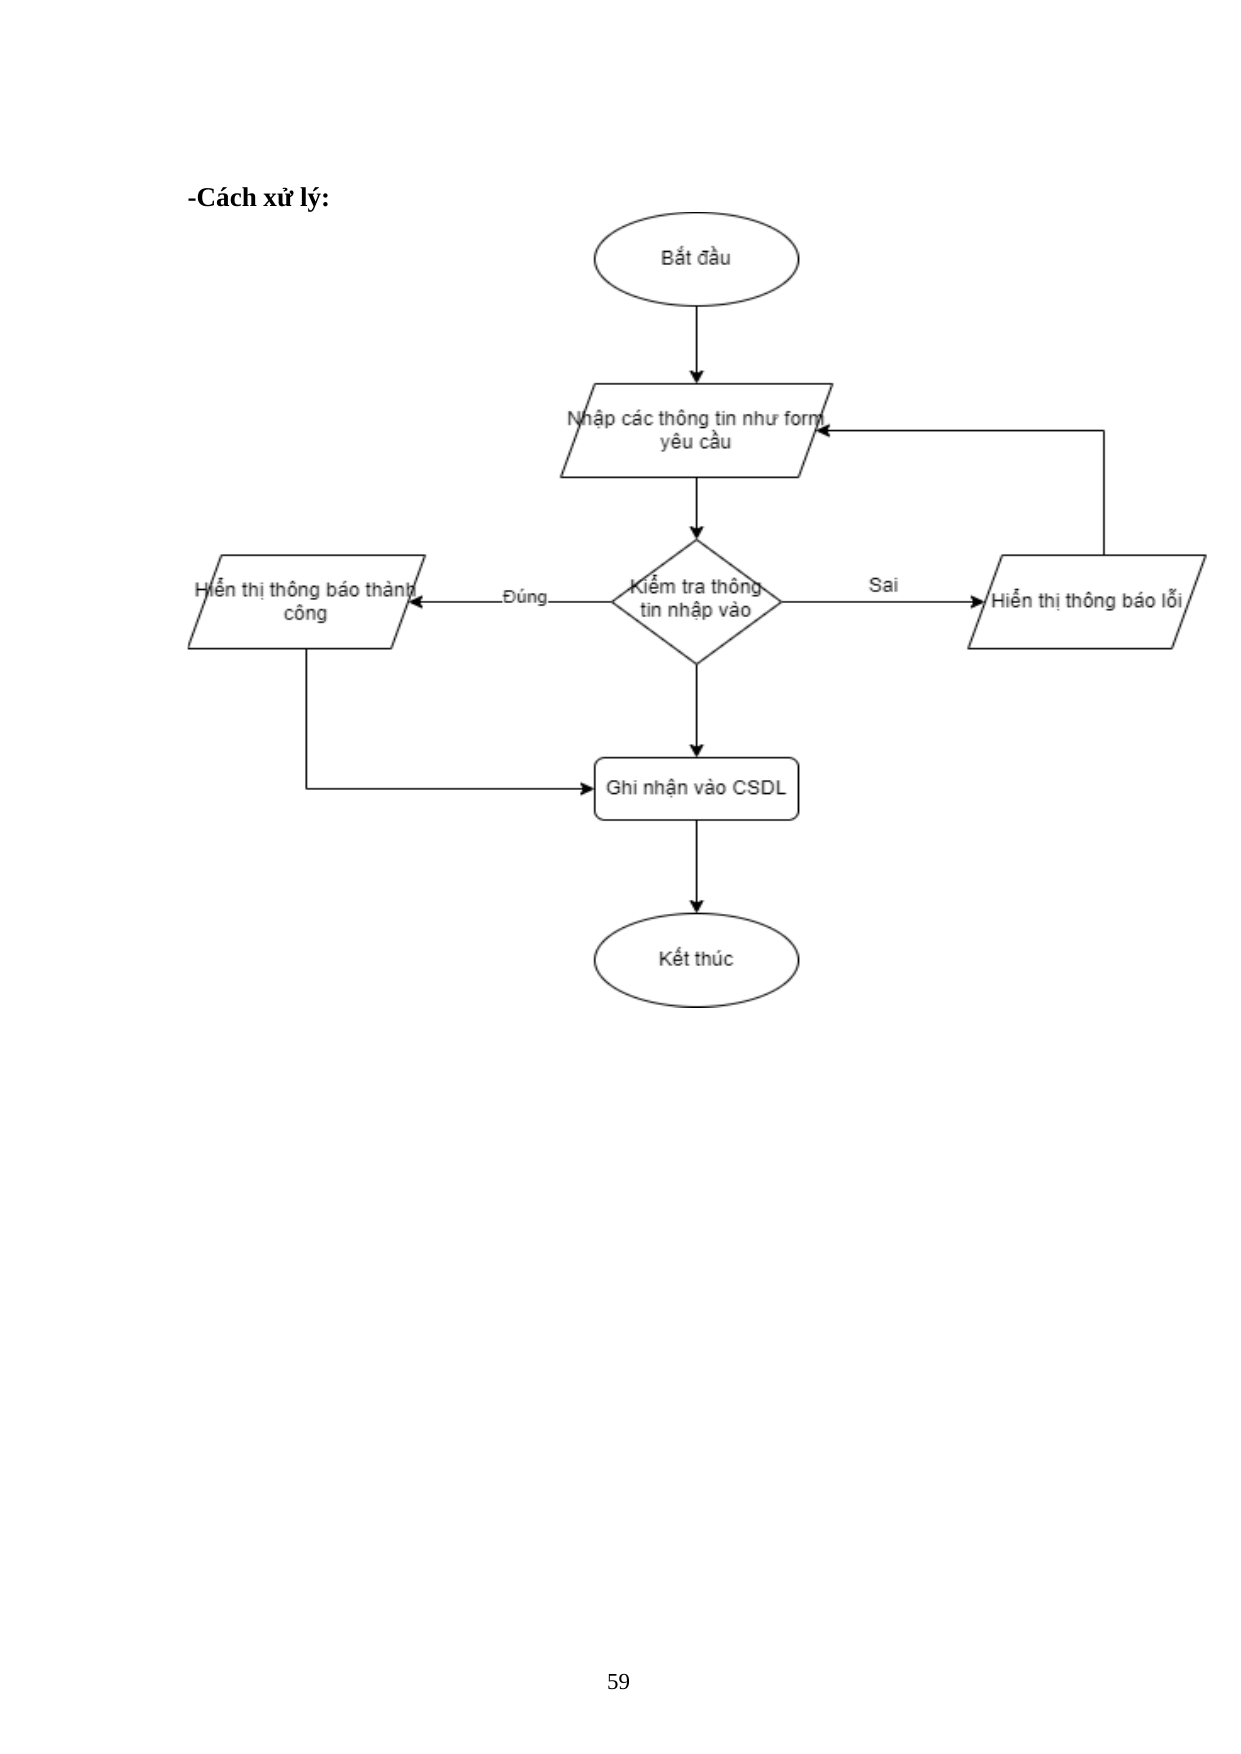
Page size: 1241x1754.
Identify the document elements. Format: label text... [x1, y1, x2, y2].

picture [187, 212, 1207, 1008]
list -Cách xử lý: [187, 181, 1053, 212]
